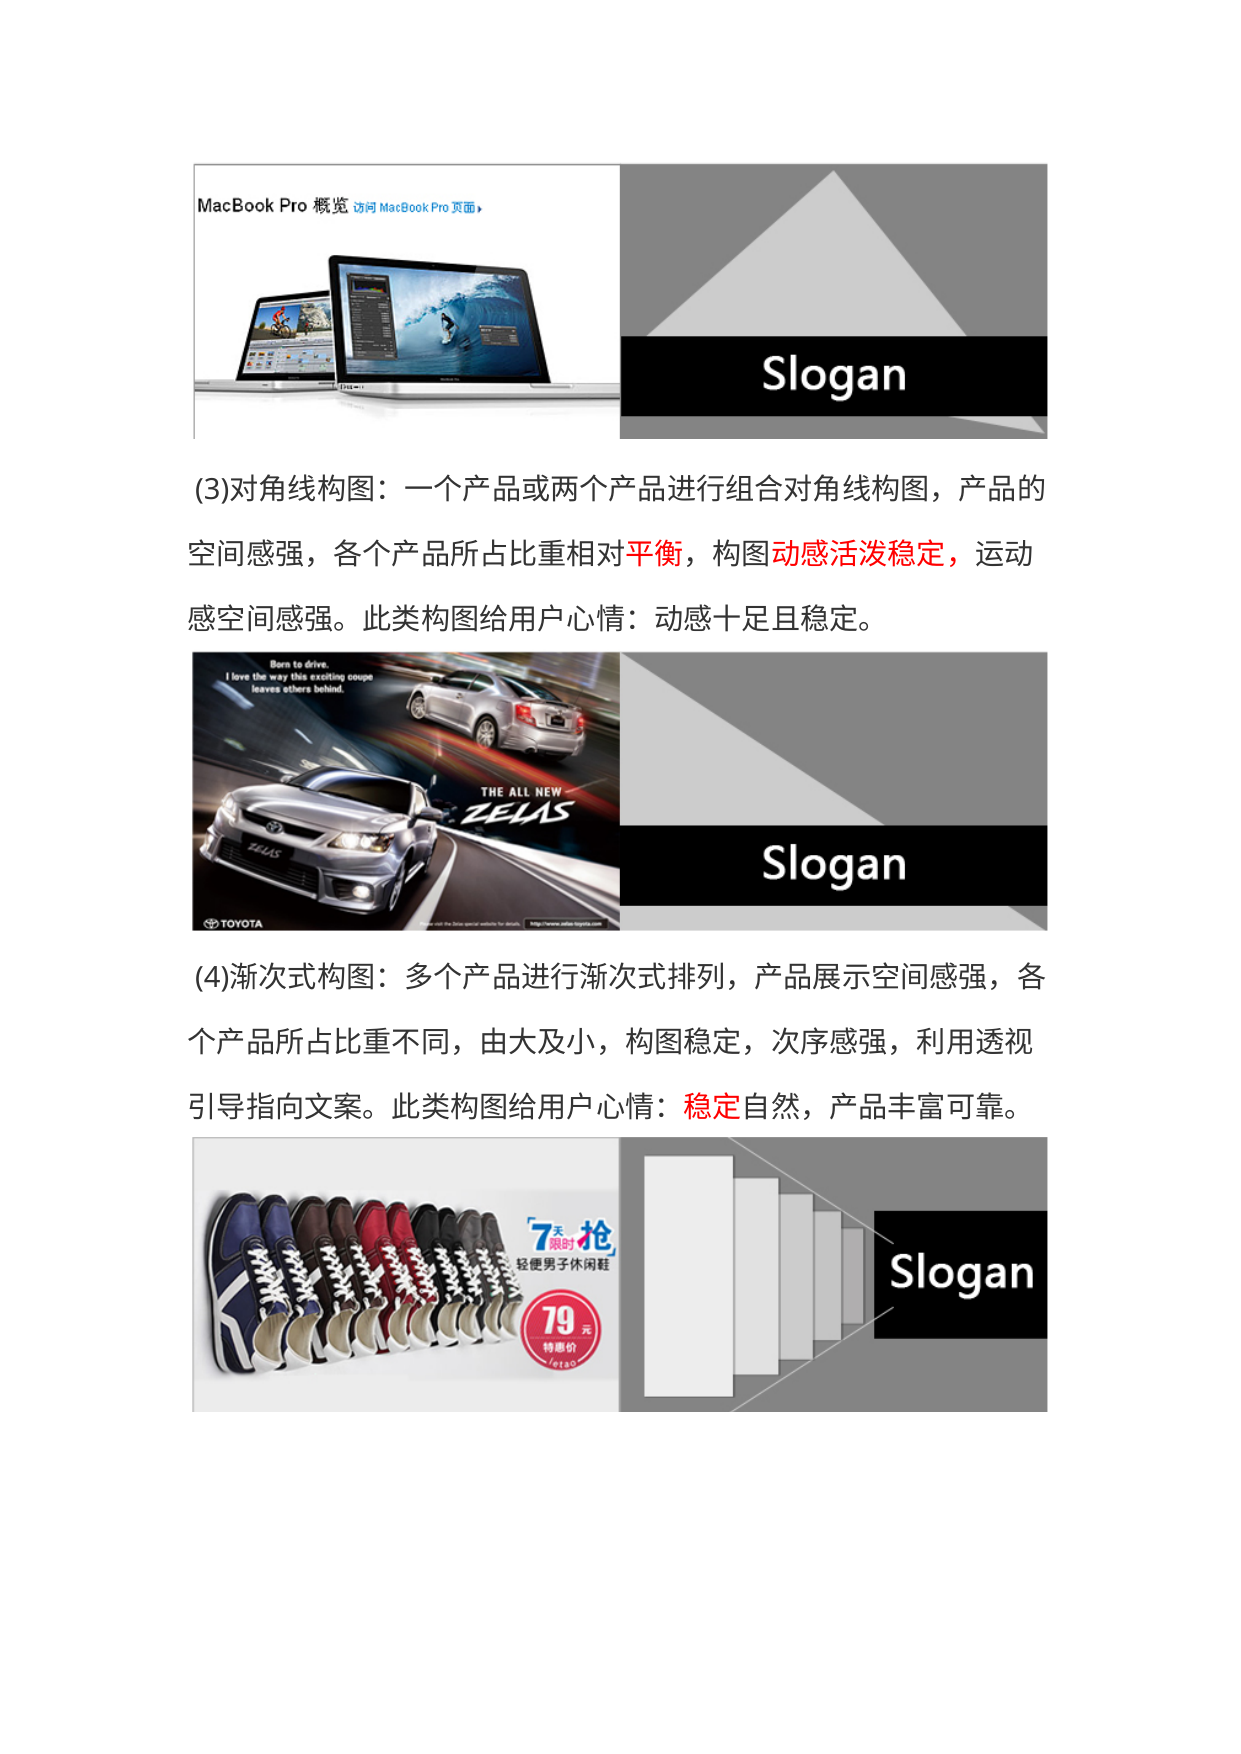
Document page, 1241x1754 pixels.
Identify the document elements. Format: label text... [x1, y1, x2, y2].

text (4)渐次式构图：多个产品进行渐次式排列，产品展示空间感强，各个产品所占比重不同，由大及小，构图稳定，次序感强，利用透视引导指向文案。此类构图给用户心情：稳定自然，产品丰富可靠。 [187, 942, 1053, 1137]
picture [190, 649, 1050, 931]
picture [190, 1137, 1050, 1412]
text (3)对角线构图：一个产品或两个产品进行组合对角线构图，产品的空间感强，各个产品所占比重相对平衡，构图动感活泼稳定，运动感空间感强。此类构图给用户心情：动感十足且稳定。 [187, 454, 1053, 649]
picture [190, 162, 1050, 439]
